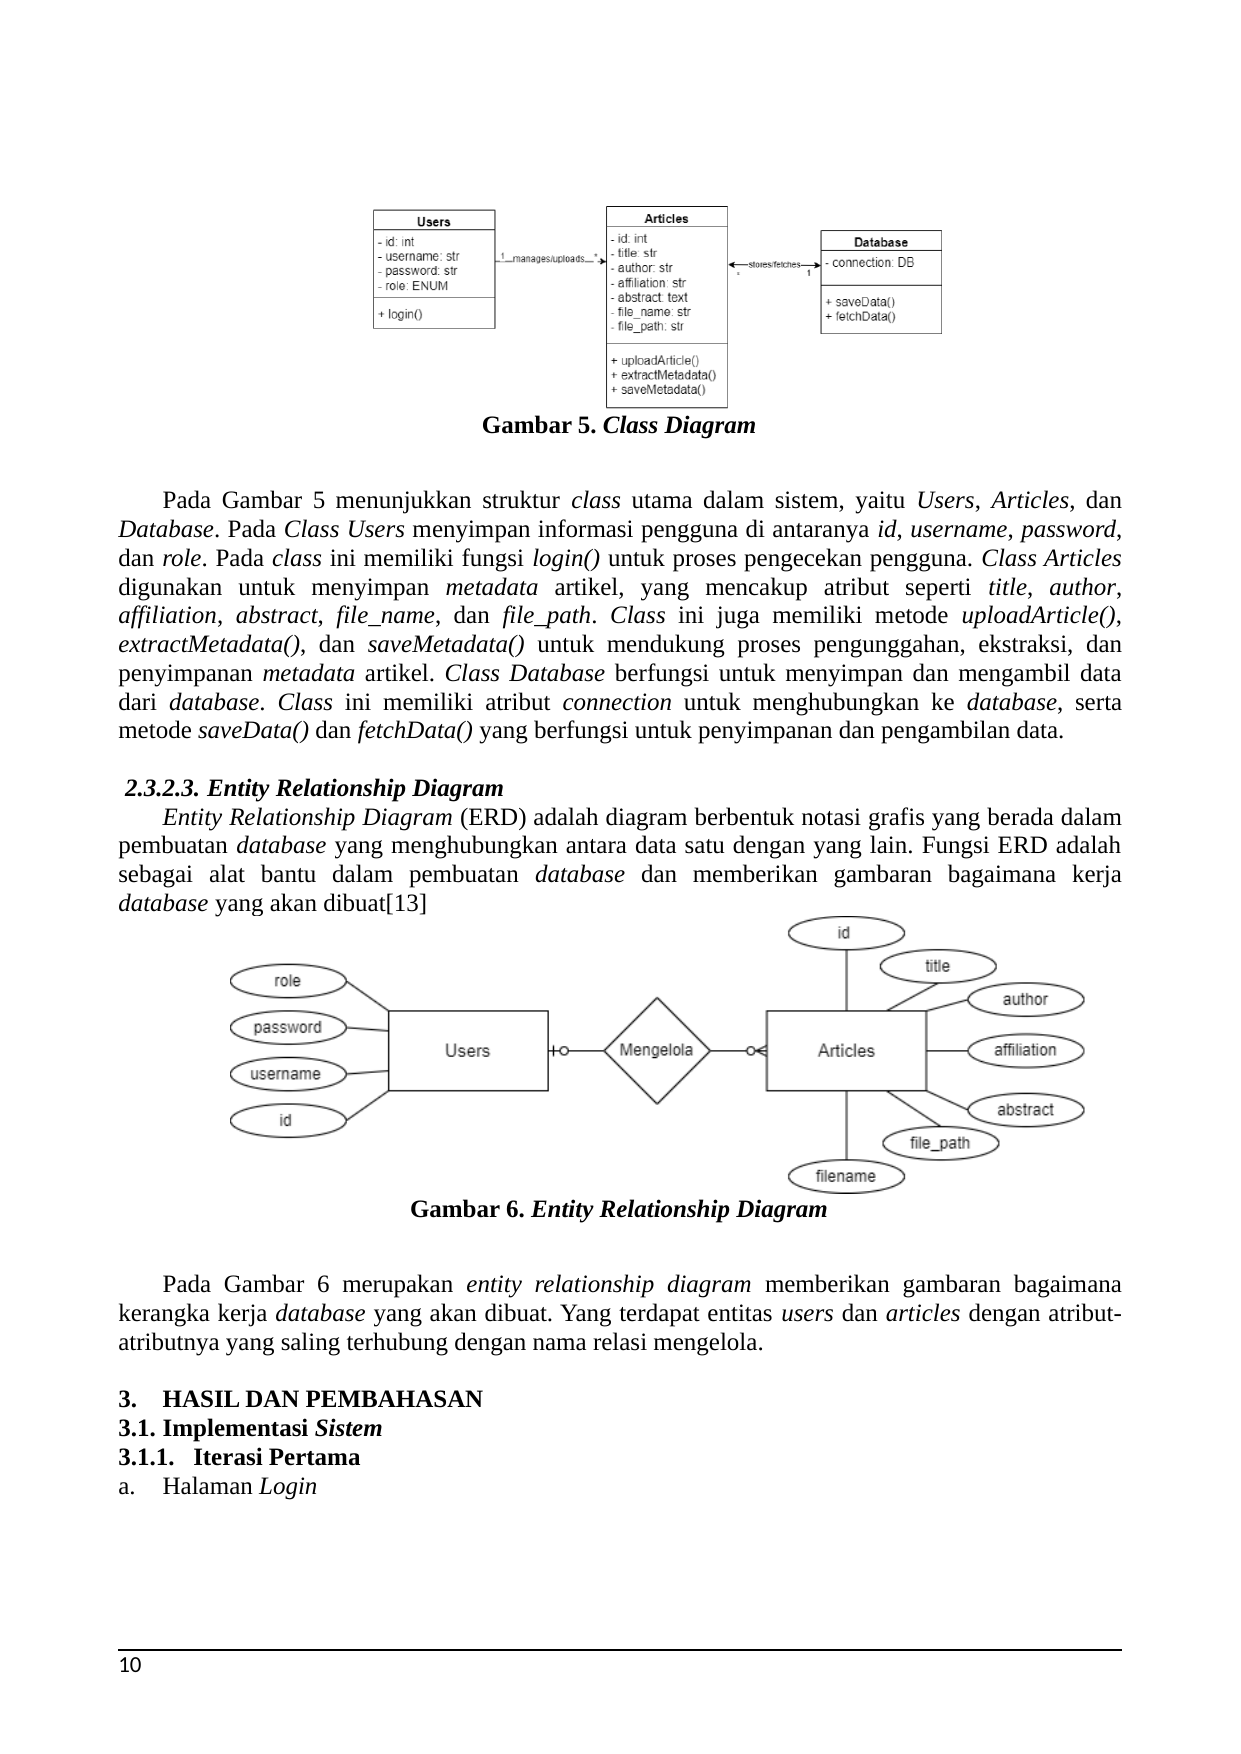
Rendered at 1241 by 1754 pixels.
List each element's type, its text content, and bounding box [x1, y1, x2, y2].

picture [373, 206, 942, 410]
list Implementasi Sistem [118, 1413, 1122, 1442]
picture [230, 916, 1085, 1194]
list Halaman Login [118, 1471, 1122, 1499]
text Entity Relationship Diagram (ERD) adalah diagram berbentuk notasi grafis yang berada dalam pembuatan database yang menghubungkan antara data satu dengan yang lain. Fungsi ERD adalah sebagai alat bantu dalam pembuatan database dan memberikan gambaran bagaimana kerja database yang akan dibuat[13] [118, 802, 1122, 917]
text Entity Relationship Diagram [162, 773, 1122, 802]
text Pada Gambar 6 merupakan entity relationship diagram memberikan gambaran bagaimana kerangka kerja database yang akan dibuat. Yang terdapat entitas users dan articles dengan atribut-atributnya yang saling terhubung dengan nama relasi mengelola. [118, 1269, 1122, 1356]
text HASIL DAN PEMBAHASAN [118, 1384, 1122, 1413]
text Gambar 5. Class Diagram [118, 410, 1122, 439]
list Iterasi Pertama [118, 1442, 1122, 1471]
text Gambar 6. Entity Relationship Diagram [118, 1194, 1122, 1223]
text Pada Gambar 5 menunjukkan struktur class utama dalam sistem, yaitu Users, Articles, dan Database. Pada Class Users menyimpan informasi pengguna di antaranya id, username, password, dan role. Pada class ini memiliki fungsi login() untuk proses pengecekan pengguna. Class Articles digunakan untuk menyimpan metadata artikel, yang mencakup atribut seperti title, author, affiliation, abstract, file_name, dan file_path. Class ini juga memiliki metode uploadArticle(), extractMetadata(), dan saveMetadata() untuk mendukung proses pengunggahan, ekstraksi, dan penyimpanan metadata artikel. Class Database berfungsi untuk menyimpan dan mengambil data dari database. Class ini memiliki atribut connection untuk menghubungkan ke database, serta metode saveData() dan fetchData() yang berfungsi untuk penyimpanan dan pengambilan data. [118, 486, 1122, 744]
